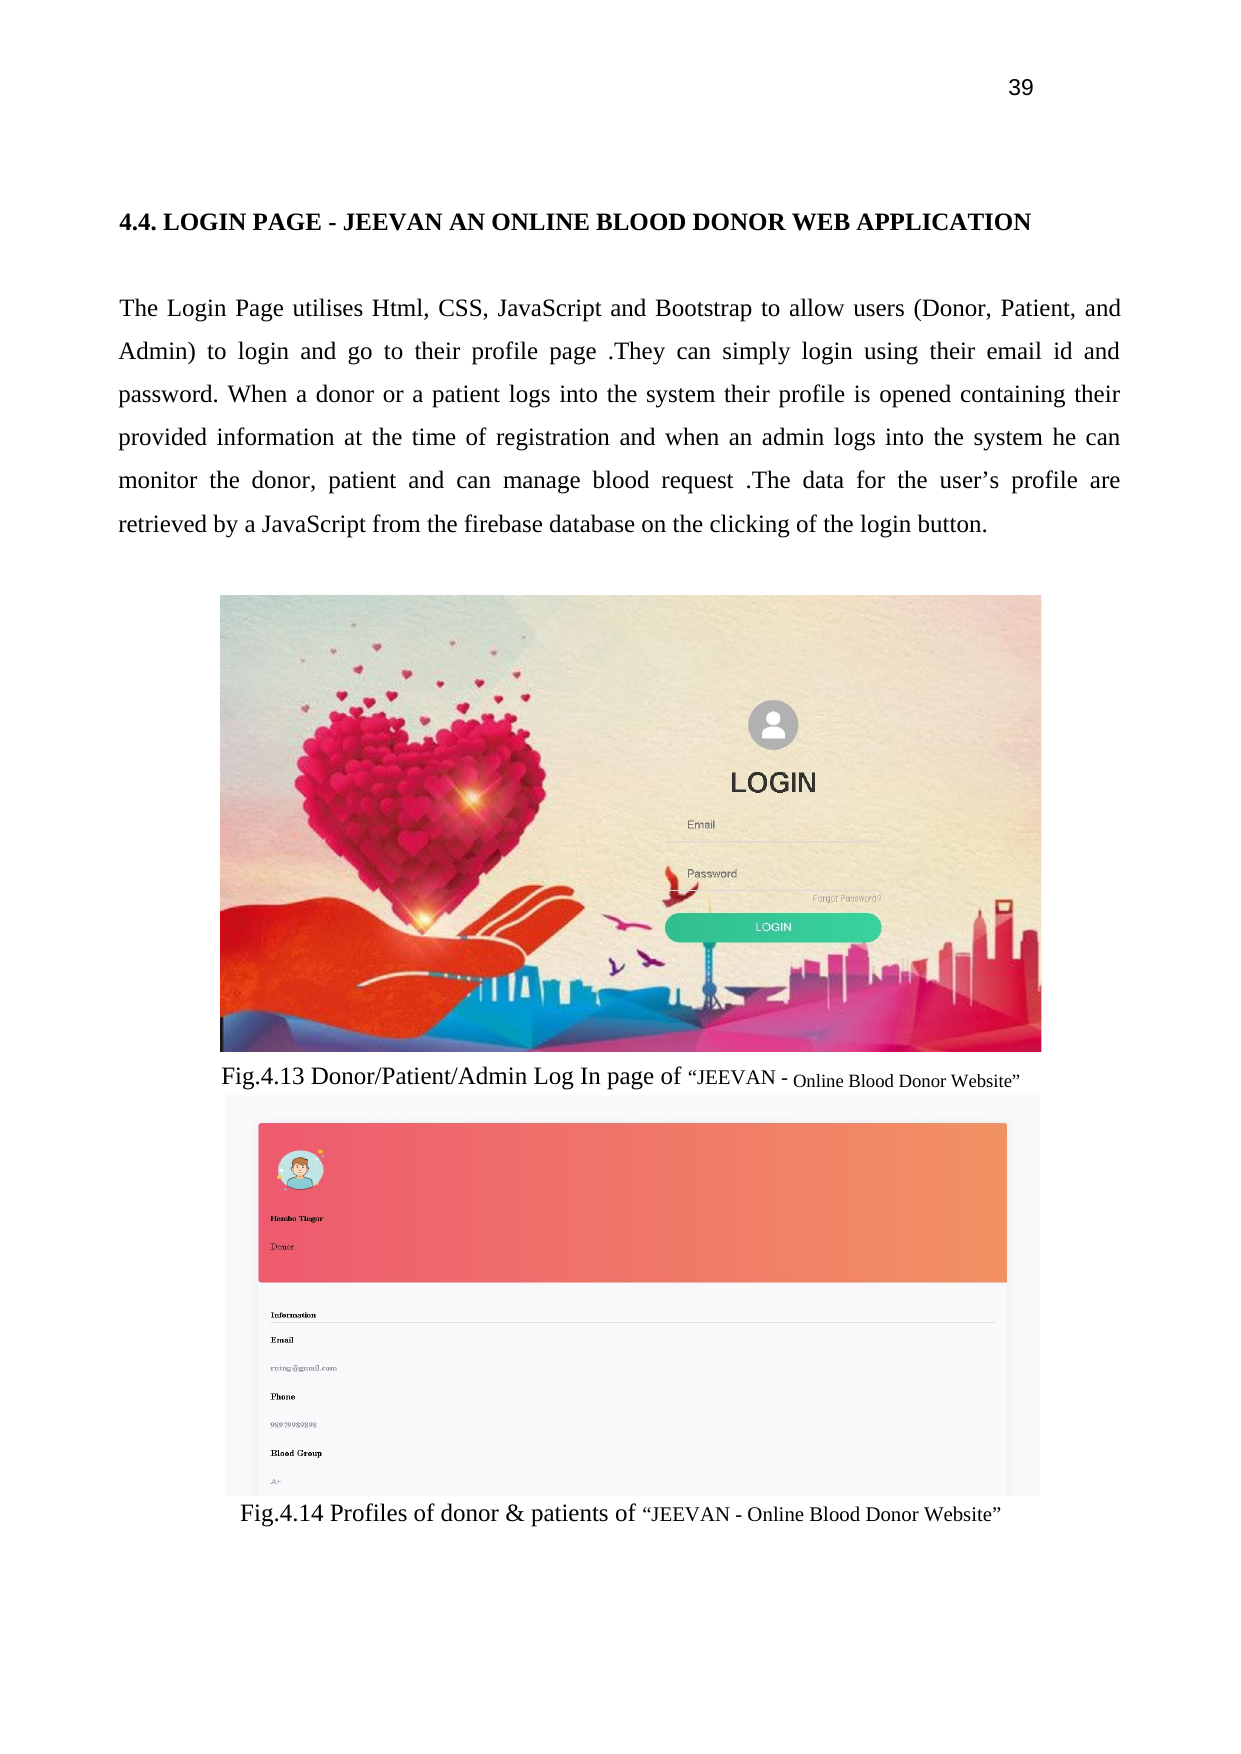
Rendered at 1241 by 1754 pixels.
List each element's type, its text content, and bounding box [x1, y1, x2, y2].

text Fig.4.14 Profiles of donor & patients of “JEEVAN - Online Blood Donor Website” [118, 1498, 1122, 1527]
text The Login Page utilises Html, CSS, JavaScript and Bootstrap to allow users (Donor, Patient, and Admin) to login and go to their profile page .They can simply login using their email id and password. When a donor or a patient logs into the system their profile is opened containing their provided information at the time of registration and when an admin logs into the system he can monitor the donor, patient and can manage blood request .The data for the user’s profile are retrieved by a JavaScript from the firebase database on the clicking of the login button. [118, 293, 1122, 537]
text Fig.4.13 Donor/Patient/Admin Log In page of “JEEVAN - Online Blood Donor Website” [118, 1054, 1122, 1091]
picture [225, 1095, 1040, 1496]
text 4.4. LOGIN PAGE - JEEVAN AN ONLINE BLOOD DONOR WEB APPLICATION [118, 207, 1122, 236]
picture [220, 595, 1042, 1052]
